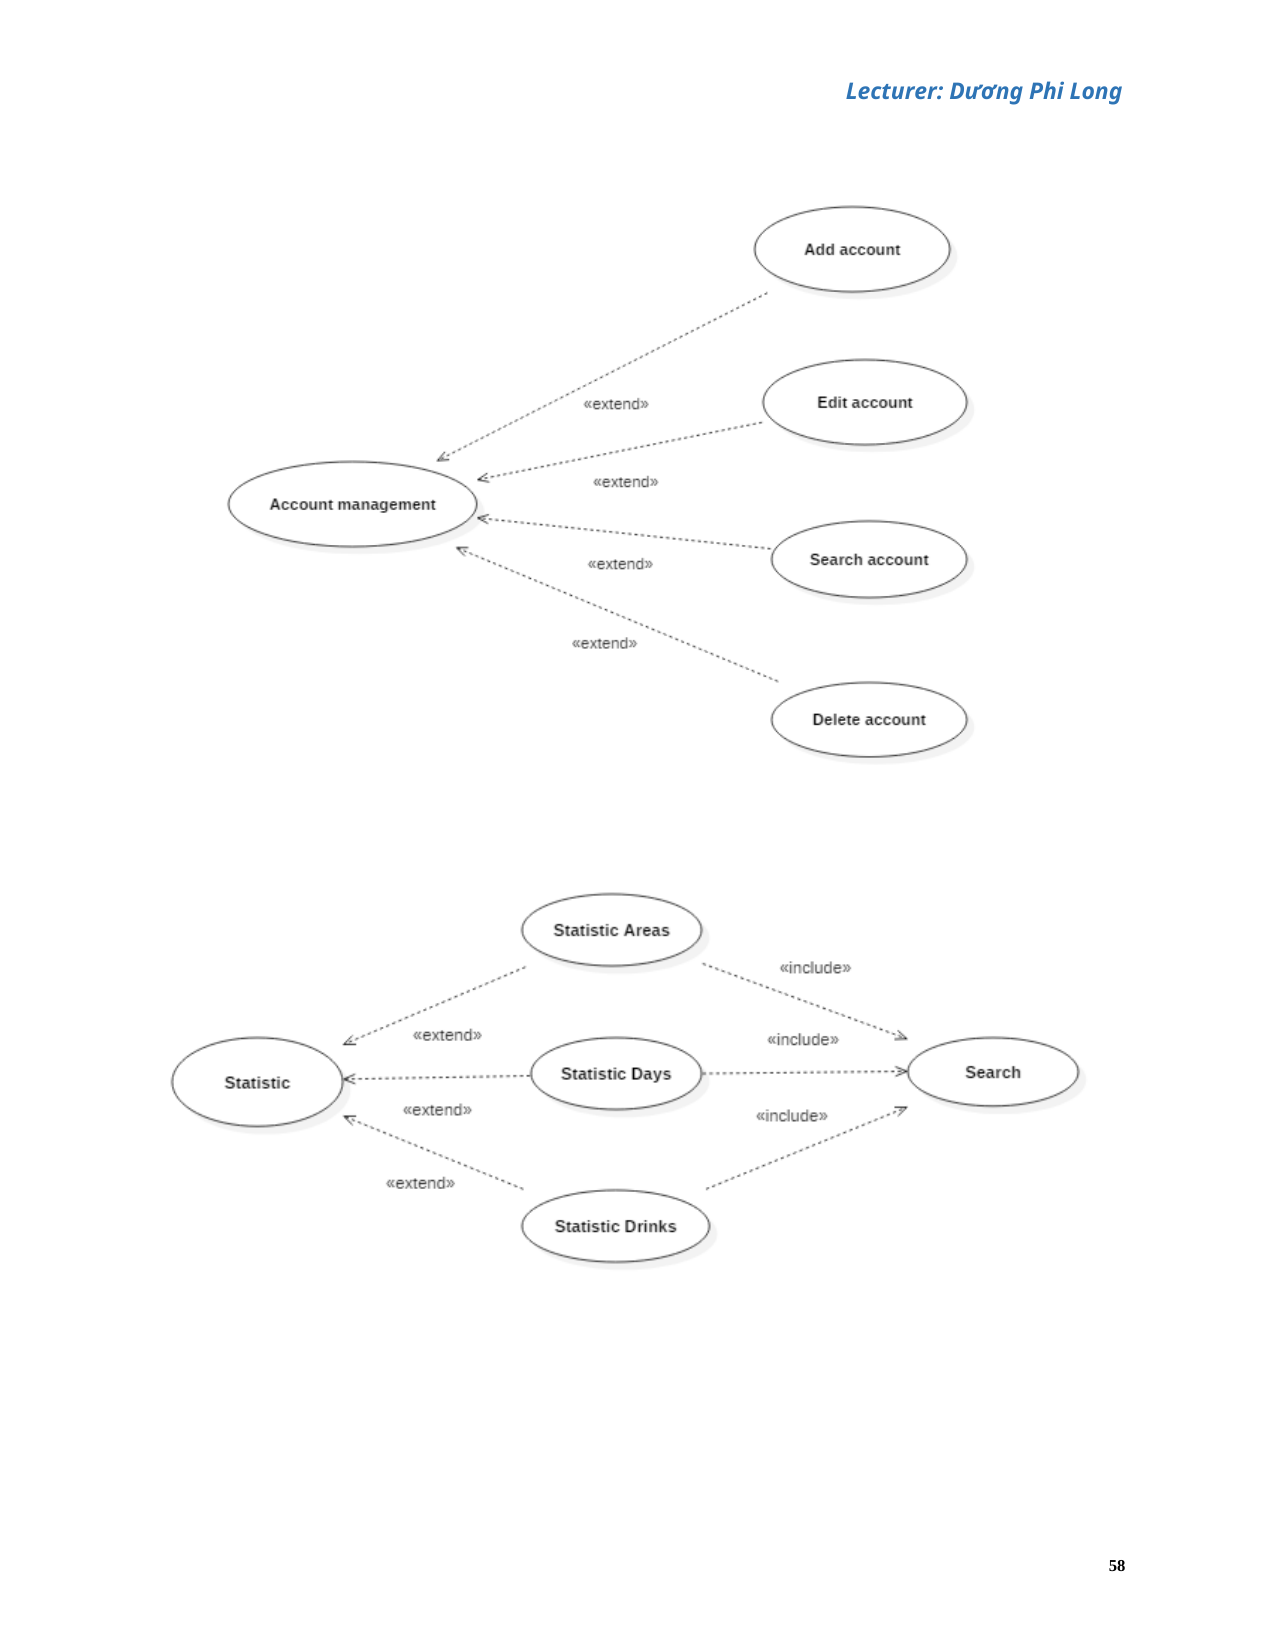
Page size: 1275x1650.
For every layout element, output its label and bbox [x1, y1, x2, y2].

picture [162, 870, 1113, 1300]
picture [216, 150, 1059, 813]
